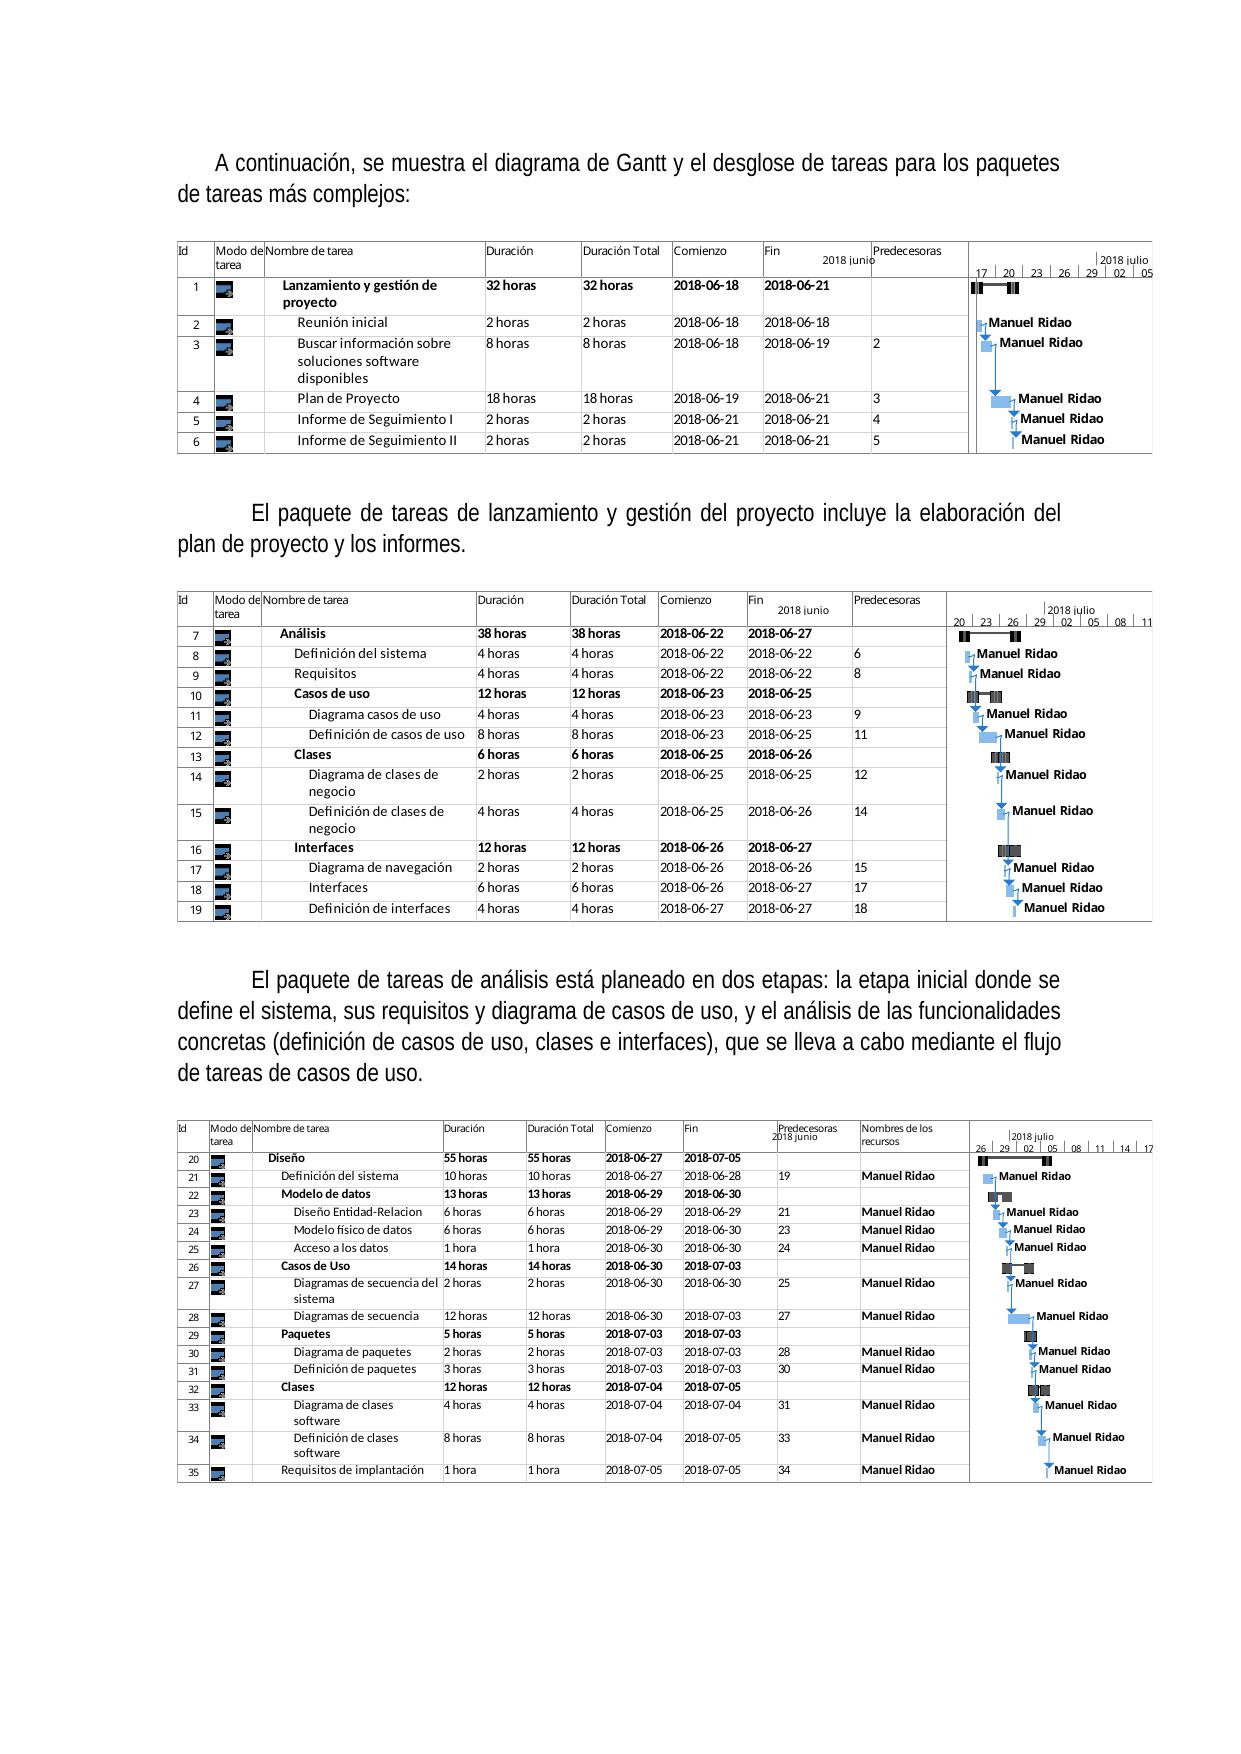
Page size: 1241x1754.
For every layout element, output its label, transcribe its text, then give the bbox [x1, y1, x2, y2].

text A continuación, se muestra el diagrama de Gantt y el desglose de tareas para los paquetes de tareas más complejos: [177, 148, 1063, 207]
text El paquete de tareas de análisis está planeado en dos etapas: la etapa inicial donde se define el sistema, sus requisitos y diagrama de casos de uso, y el análisis de las funcionalidades concretas (definición de casos de uso, clases e interfaces), que se lleva a cabo mediante el flujo de tareas de casos de uso. [177, 965, 1063, 1087]
text El paquete de tareas de lanzamiento y gestión del proyecto incluye la elaboración del plan de proyecto y los informes. [177, 498, 1063, 557]
